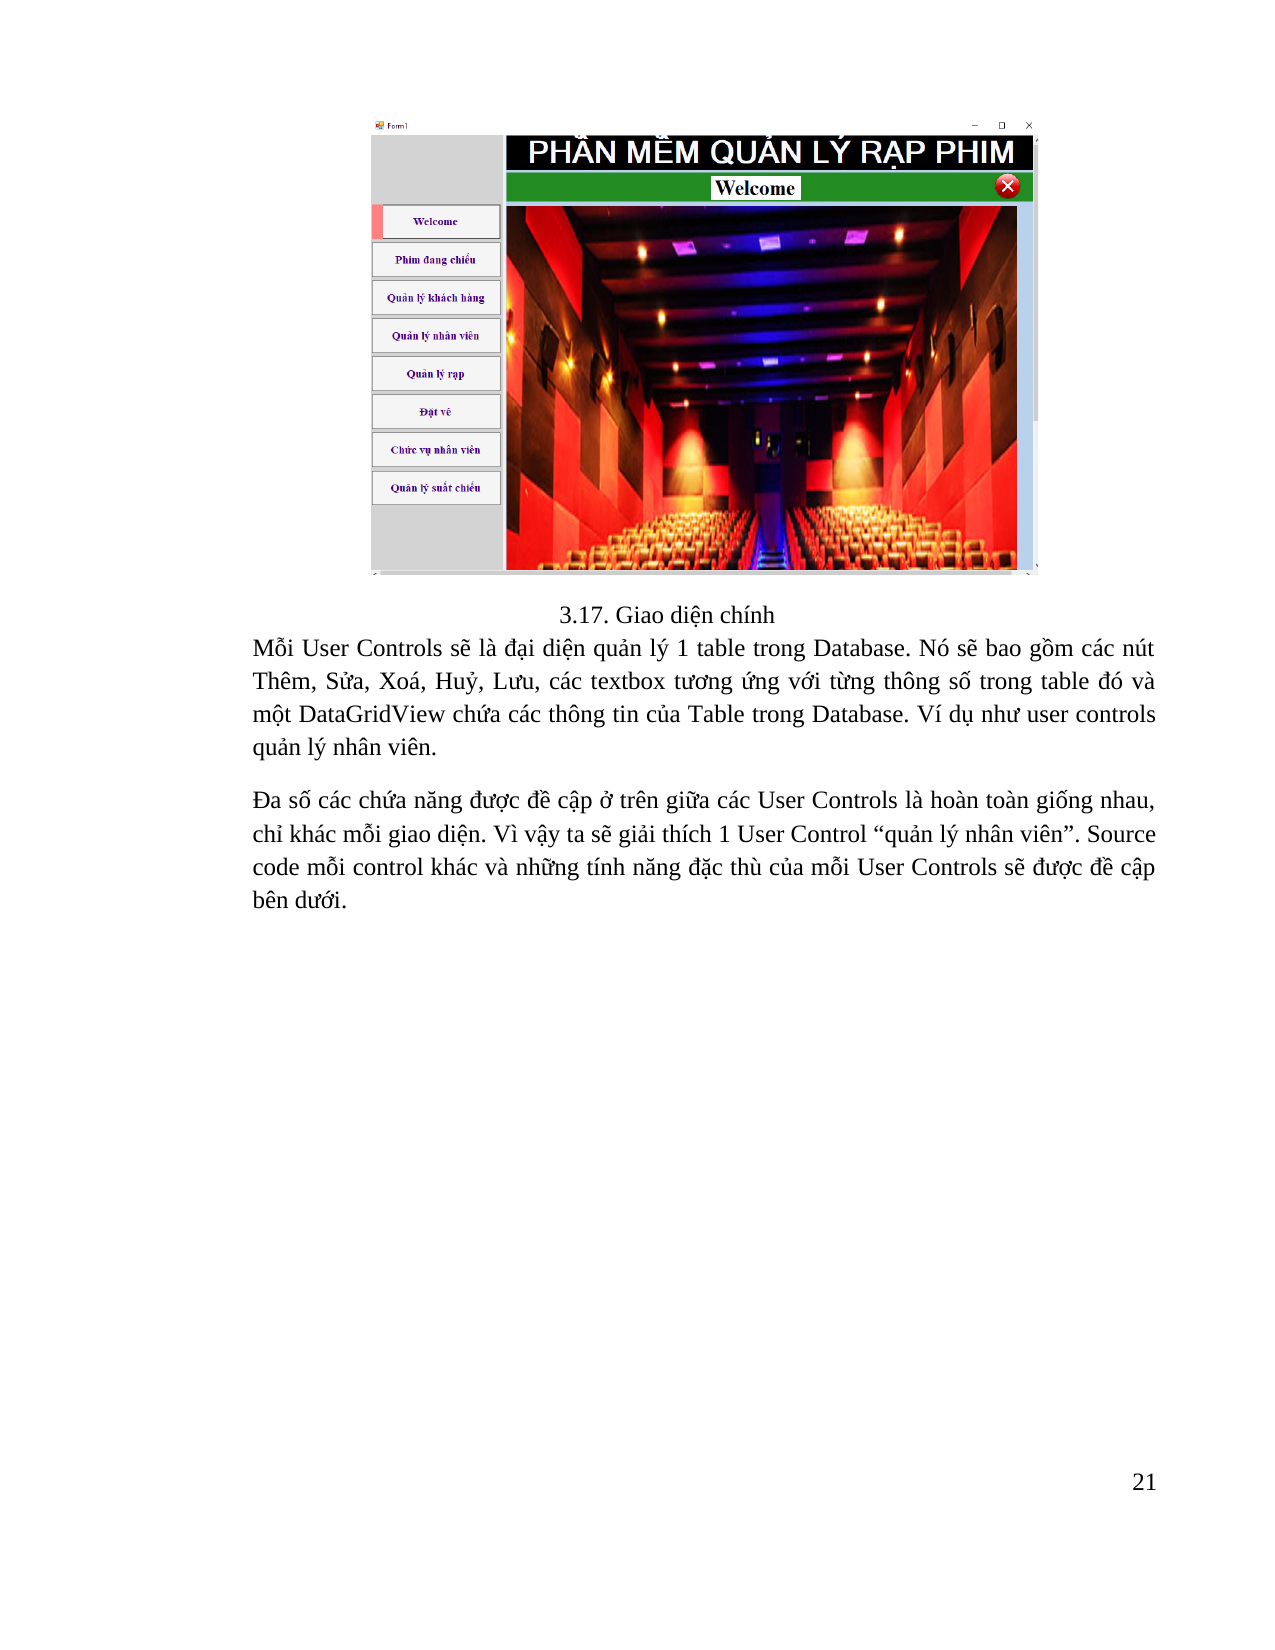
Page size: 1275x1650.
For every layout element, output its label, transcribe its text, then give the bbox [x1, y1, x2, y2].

text Mỗi User Controls sẽ là đại diện quản lý 1 table trong Database. Nó sẽ bao gồm các nút Thêm, Sửa, Xoá, Huỷ, Lưu, các textbox tương ứng với từng thông số trong table đó và một DataGridView chứa các thông tin của Table trong Database. Ví dụ như user controls quản lý nhân viên. [252, 633, 1157, 761]
subtitle .. Giao diện chính [177, 600, 1157, 628]
picture [371, 118, 1039, 575]
text Đa số các chứa năng được đề cập ở trên giữa các User Controls là hoàn toàn giống nhau, chỉ khác mỗi giao diện. Vì vậy ta sẽ giải thích 1 User Control “quản lý nhân viên”. Source code mỗi control khác và những tính năng đặc thù của mỗi User Controls sẽ được đề cập bên dưới. [252, 786, 1157, 913]
